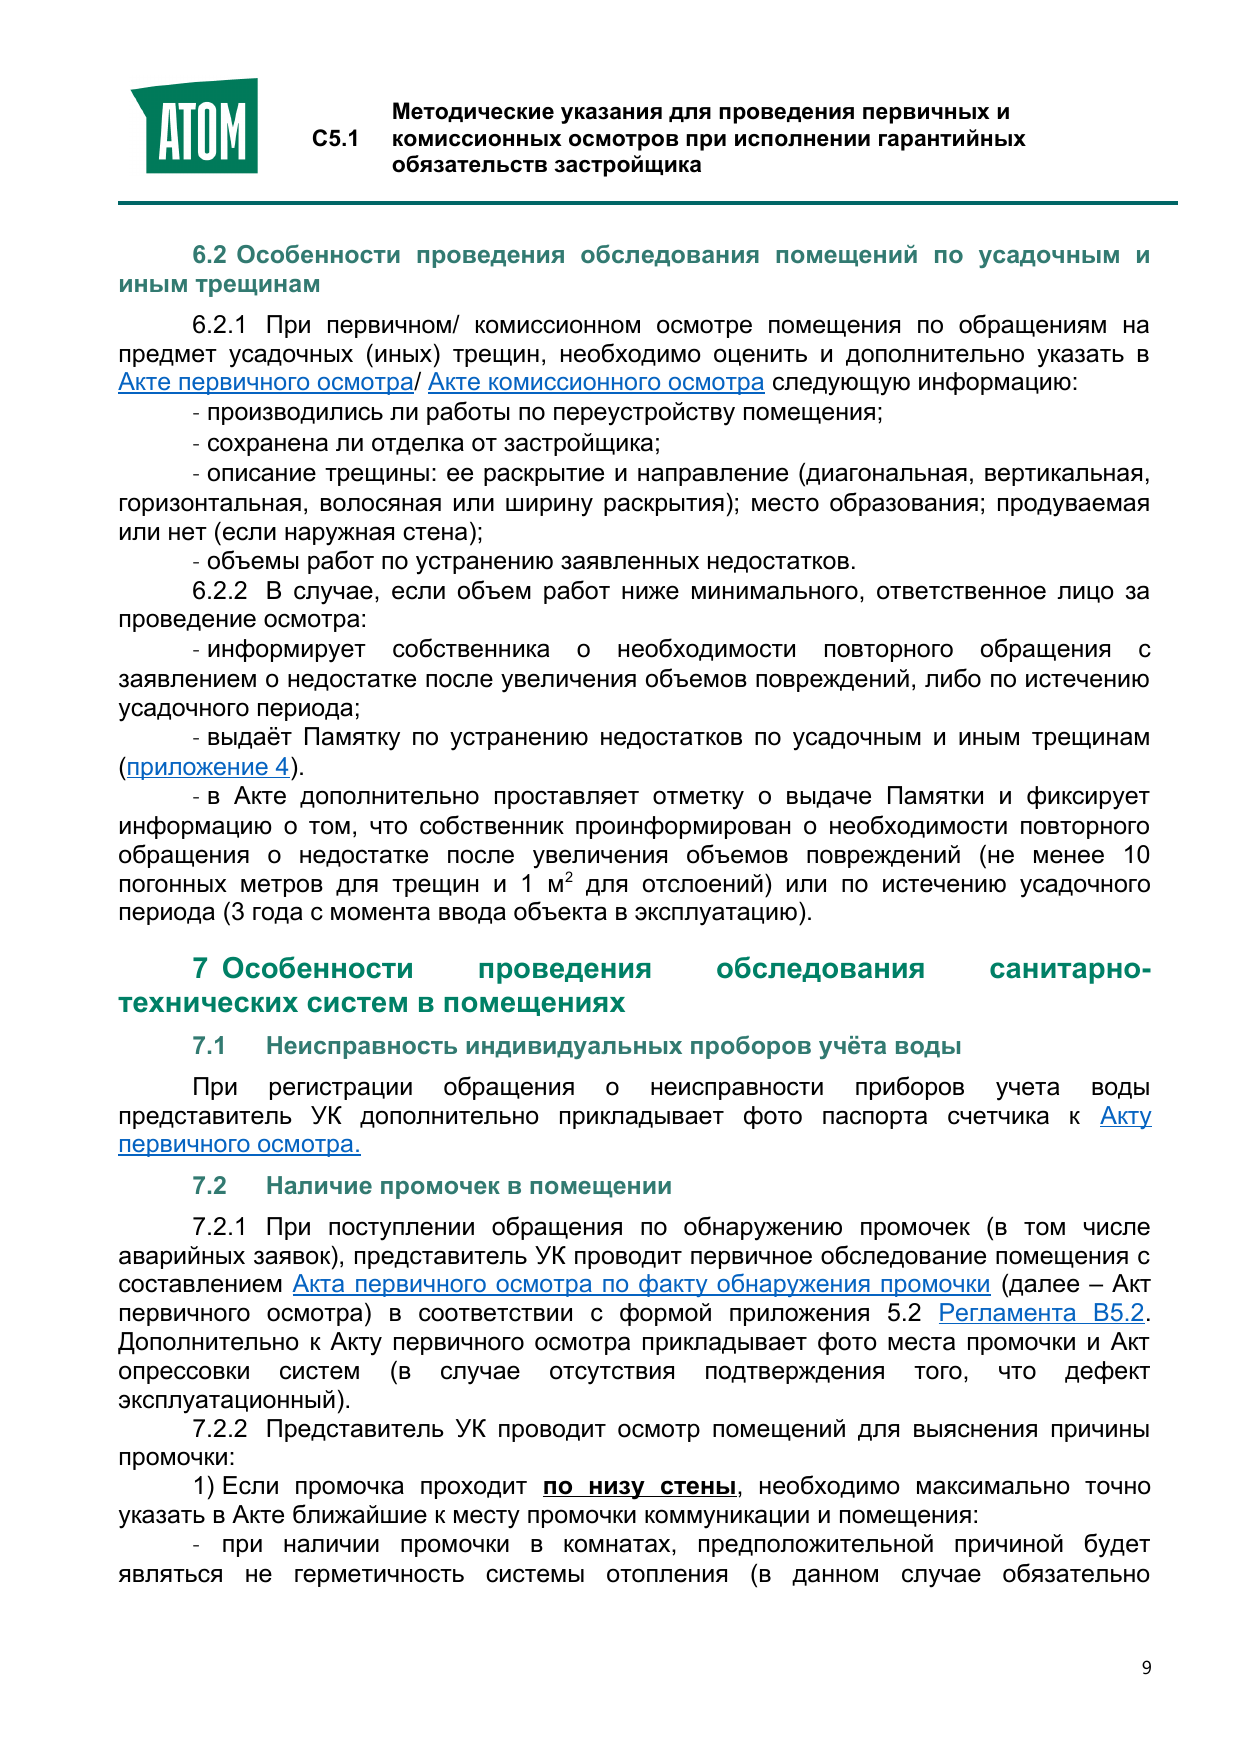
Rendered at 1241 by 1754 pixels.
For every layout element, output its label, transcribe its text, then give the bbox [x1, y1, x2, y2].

subtitle Особенности проведения обследования санитарно-технических систем в помещениях [118, 951, 1152, 1018]
list Если промочка проходит по низу стены, необходимо максимально точно указать в Акте ближайшие к месту промочки коммуникации и помещения: [118, 1471, 1152, 1528]
list При первичном/ комиссионном осмотре помещения по обращениям на предмет усадочных (иных) трещин, необходимо оценить и дополнительно указать в Акте первичного осмотра/ Акте комиссионного осмотра следующую информацию: [118, 310, 1152, 396]
list производились ли работы по переустройству помещения; [118, 396, 1152, 427]
list в Акте дополнительно проставляет отметку о выдаче Памятки и фиксирует информацию о том, что собственник проинформирован о необходимости повторного обращения о недостатке после увеличения объемов повреждений (не менее 10 погонных метров для трещин и 1 м2 для отслоений) или по истечению усадочного периода (3 года с момента ввода объекта в эксплуатацию). [118, 781, 1152, 926]
subtitle Особенности проведения обследования помещений по усадочным и иным трещинам [118, 240, 1152, 297]
list описание трещины: ее раскрытие и направление (диагональная, вертикальная, горизонтальная, волосяная или ширину раскрытия); место образования; продуваемая или нет (если наружная стена); [118, 457, 1152, 545]
picture [129, 75, 261, 176]
list выдаёт Памятку по устранению недостатков по усадочным и иным трещинам (приложение 4). [118, 721, 1152, 781]
subtitle Неисправность индивидуальных проборов учёта воды [118, 1031, 1152, 1059]
list информирует собственника о необходимости повторного обращения с заявлением о недостатке после увеличения объемов повреждений, либо по истечению усадочного периода; [118, 633, 1152, 721]
list объемы работ по устранению заявленных недостатков. [118, 545, 1152, 576]
list В случае, если объем работ ниже минимального, ответственное лицо за проведение осмотра: [118, 576, 1152, 633]
list При поступлении обращения по обнаружению промочек (в том числе аварийных заявок), представитель УК проводит первичное обследование помещения с составлением Акта первичного осмотра по факту обнаружения промочки (далее – Акт первичного осмотра) в соответствии с формой приложения 5.2 Регламента В5.2. Дополнительно к Акту первичного осмотра прикладывает фото места промочки и Акт опрессовки систем (в случае отсутствия подтверждения того, что дефект эксплуатационный). [118, 1212, 1152, 1413]
subtitle Наличие промочек в помещении [118, 1171, 1152, 1199]
list При регистрации обращения о неисправности приборов учета воды представитель УК дополнительно прикладывает фото паспорта счетчика к Акту первичного осмотра. [118, 1072, 1152, 1158]
list Представитель УК проводит осмотр помещений для выяснения причины промочки: [118, 1413, 1152, 1471]
list сохранена ли отделка от застройщика; [118, 427, 1152, 457]
